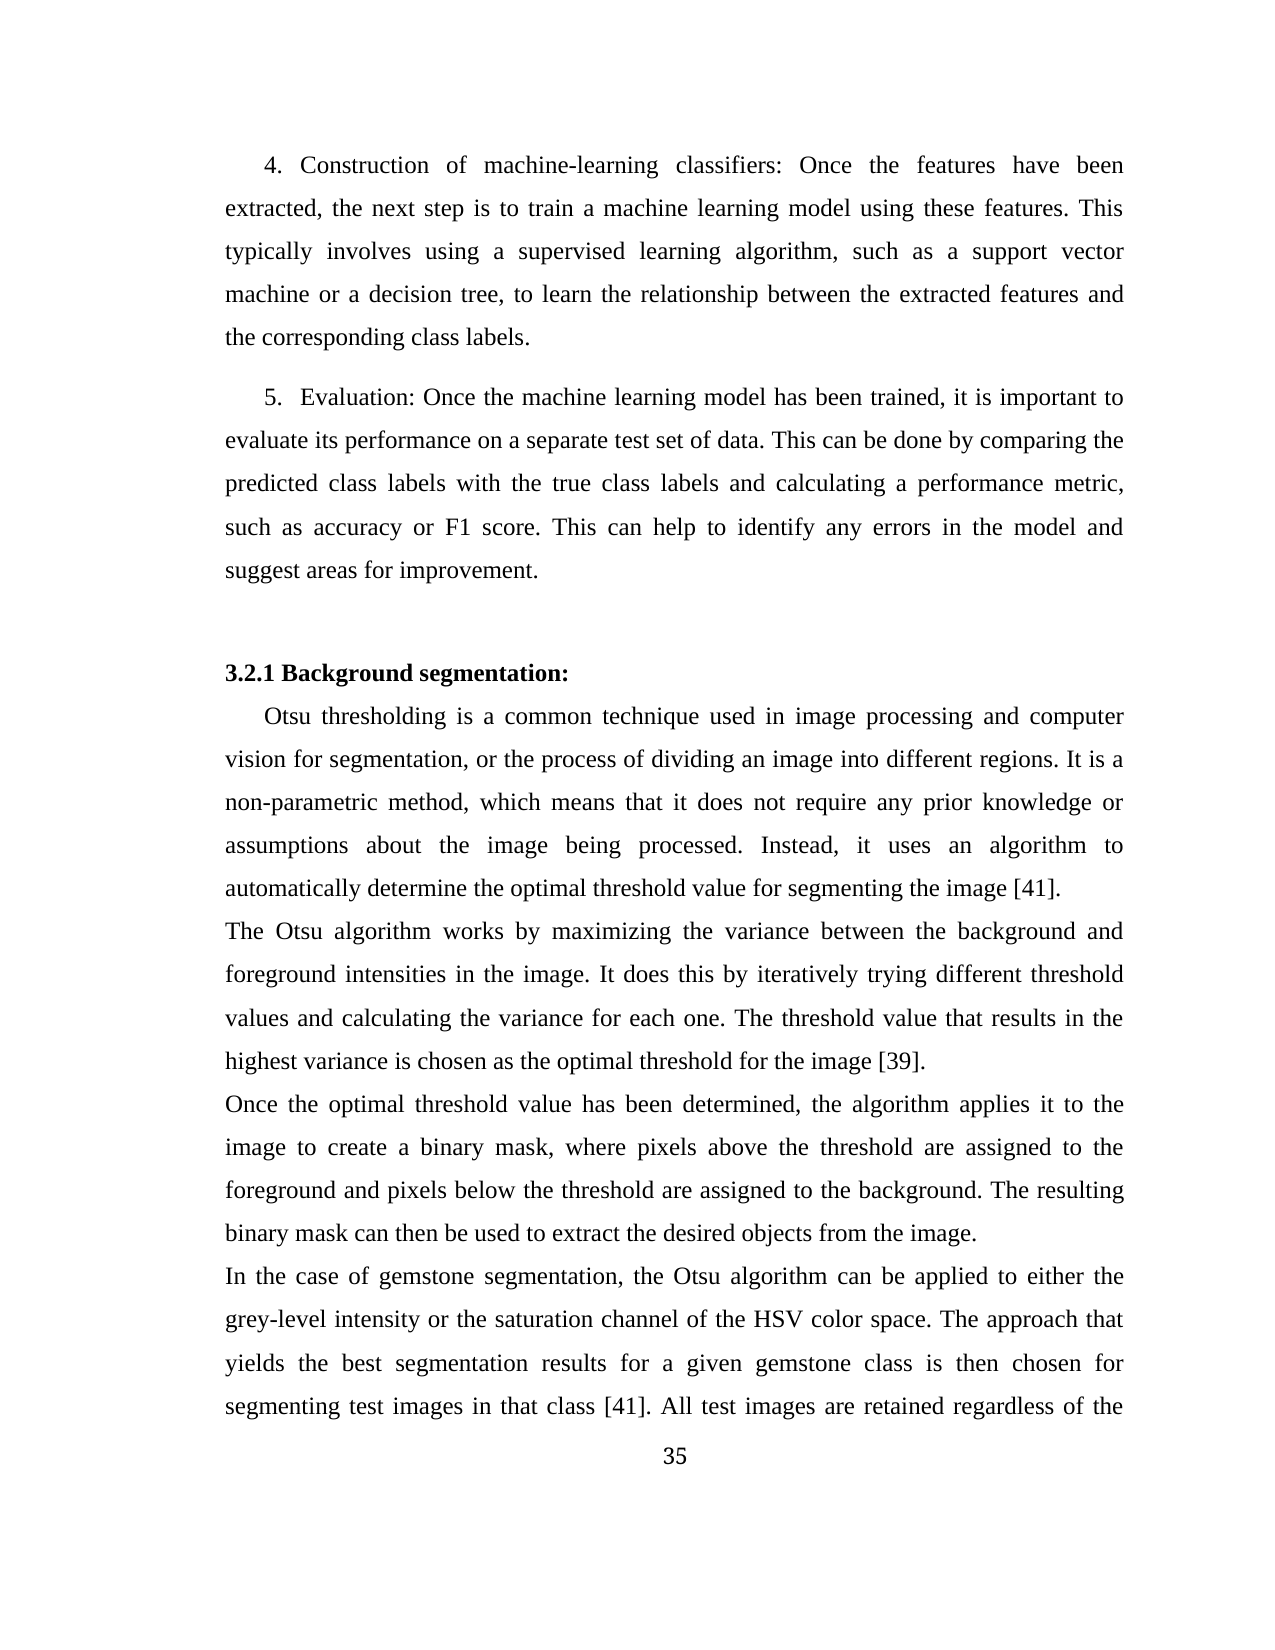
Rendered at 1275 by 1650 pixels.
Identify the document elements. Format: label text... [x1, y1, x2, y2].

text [225, 1261, 1125, 1419]
text Once the optimal threshold value has been determined, the algorithm applies it to the image to create a binary mask, where pixels above the threshold are assigned to the foreground and pixels below the threshold are assigned to the background. The resulting binary mask can then be used to extract the desired objects from the image. [225, 1089, 1125, 1247]
list Evaluation: Once the machine learning model has been trained, it is important to evaluate its performance on a separate test set of data. This can be done by comparing the predicted class labels with the true class labels and calculating a performance metric, such as accuracy or F1 score. This can help to identify any errors in the model and suggest areas for improvement. [225, 382, 1125, 583]
text The Otsu algorithm works by maximizing the variance between the background and foreground intensities in the image. It does this by iteratively trying different threshold values and calculating the variance for each one. The threshold value that results in the highest variance is chosen as the optimal threshold for the image [39]. [225, 916, 1125, 1074]
text 3.2.1 Background segmentation: [150, 658, 1125, 686]
text Otsu thresholding is a common technique used in image processing and computer vision for segmentation, or the process of dividing an image into different regions. It is a non-parametric method, which means that it does not require any prior knowledge or assumptions about the image being processed. Instead, it uses an algorithm to automatically determine the optimal threshold value for segmenting the image [41]. [225, 701, 1125, 902]
list Construction of machine-learning classifiers: Once the features have been extracted, the next step is to train a machine learning model using these features. This typically involves using a supervised learning algorithm, such as a support vector machine or a decision tree, to learn the relationship between the extracted features and the corresponding class labels. [225, 150, 1125, 351]
